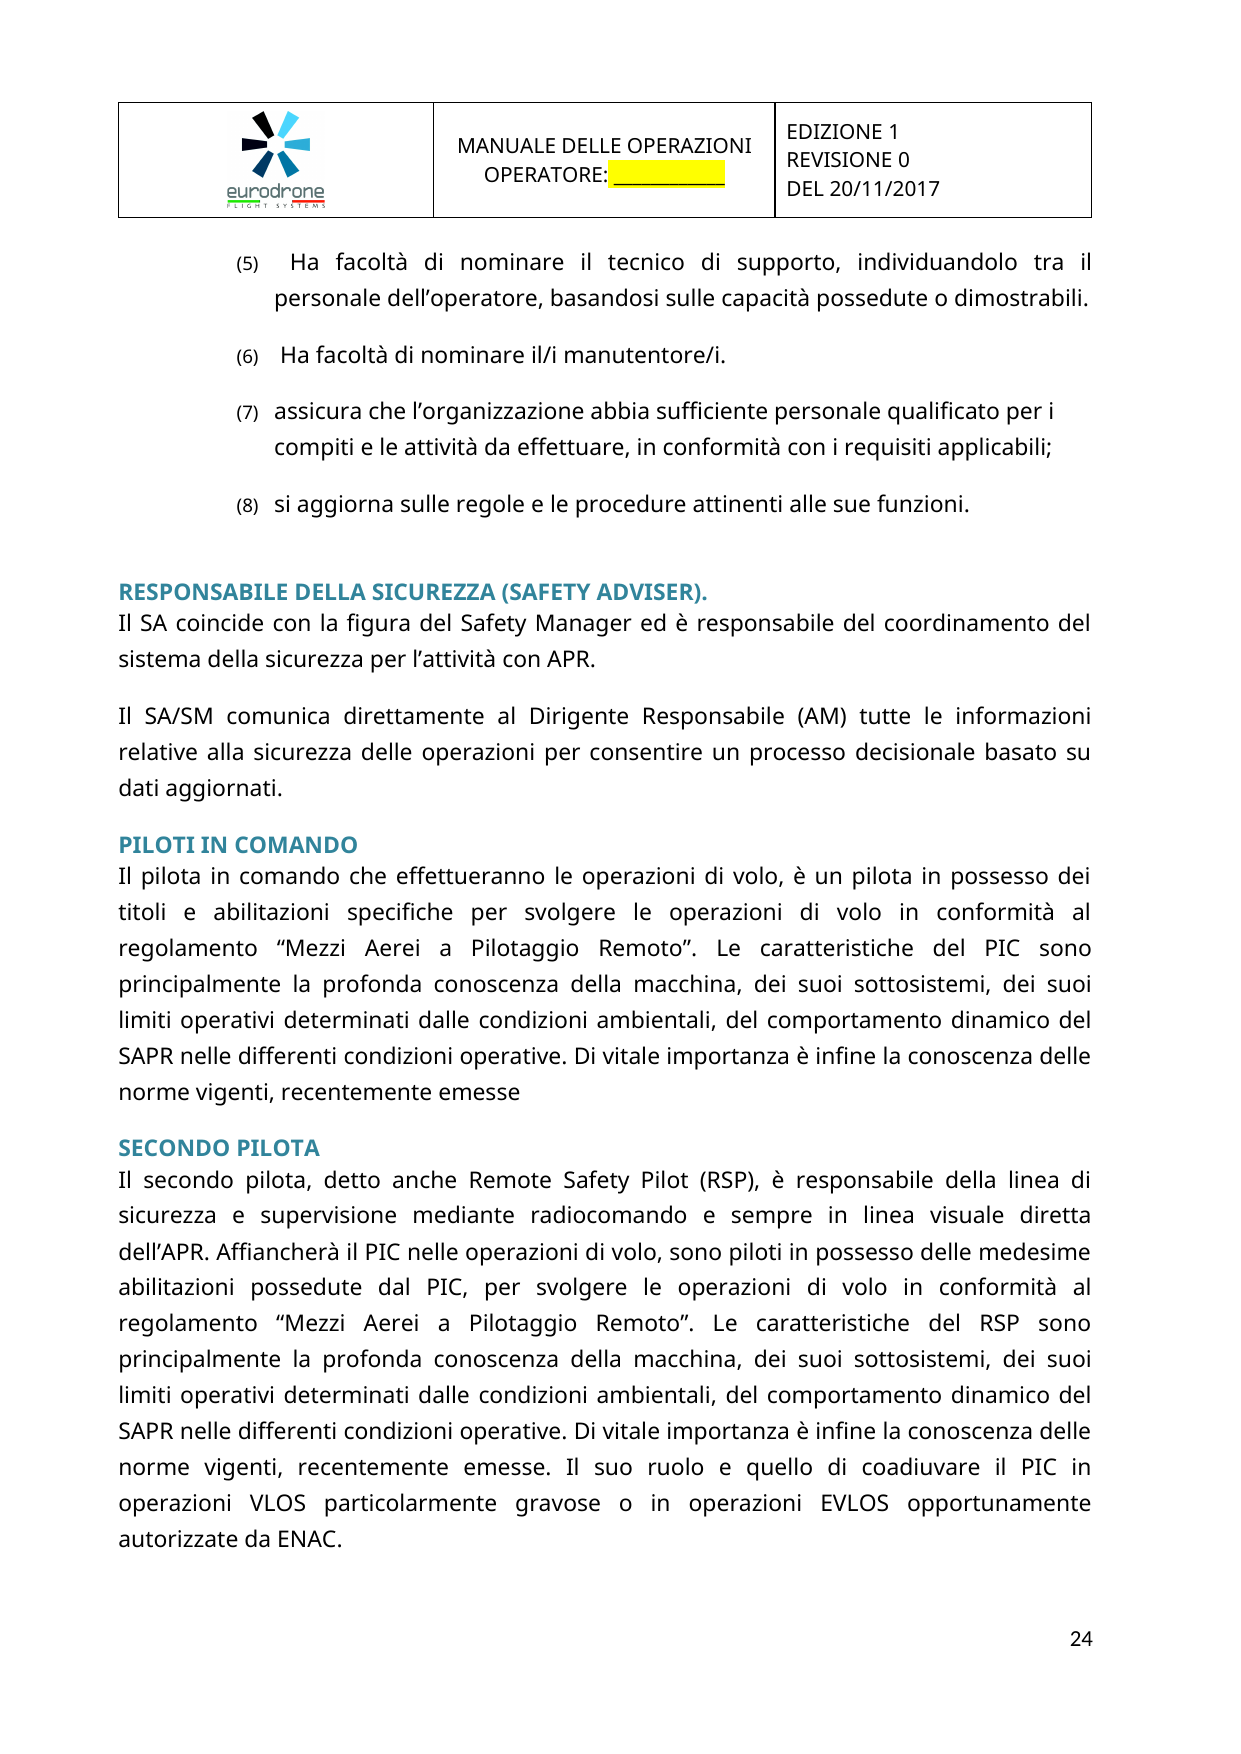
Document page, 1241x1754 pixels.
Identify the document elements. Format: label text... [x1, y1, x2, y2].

list assicura che l’organizzazione abbia sufficiente personale qualificato per i compiti e le attività da effettuare, in conformità con i requisiti applicabili; [236, 395, 1093, 462]
text Il pilota in comando che effettueranno le operazioni di volo, è un pilota in possesso dei titoli e abilitazioni specifiche per svolgere le operazioni di volo in conformità al regolamento “Mezzi Aerei a Pilotaggio Remoto”. Le caratteristiche del PIC sono principalmente la profonda conoscenza della macchina, dei suoi sottosistemi, dei suoi limiti operativi determinati dalle condizioni ambientali, del comportamento dinamico del SAPR nelle differenti condizioni operative. Di vitale importanza è infine la conoscenza delle norme vigenti, recentemente emesse [118, 860, 1093, 1107]
text Il SA coincide con la figura del Safety Manager ed è responsabile del coordinamento del sistema della sicurezza per l’attività con APR. [118, 607, 1093, 674]
list Ha facoltà di nominare il/i manutentore/i. [236, 338, 1093, 370]
text Il secondo pilota, detto anche Remote Safety Pilot (RSP), è responsabile della linea di sicurezza e supervisione mediante radiocomando e sempre in linea visuale diretta dell’APR. Affiancherà il PIC nelle operazioni di volo, sono piloti in possesso delle medesime abilitazioni possedute dal PIC, per svolgere le operazioni di volo in conformità al regolamento “Mezzi Aerei a Pilotaggio Remoto”. Le caratteristiche del RSP sono principalmente la profonda conoscenza della macchina, dei suoi sottosistemi, dei suoi limiti operativi determinati dalle condizioni ambientali, del comportamento dinamico del SAPR nelle differenti condizioni operative. Di vitale importanza è infine la conoscenza delle norme vigenti, recentemente emesse. Il suo ruolo e quello di coadiuvare il PIC in operazioni VLOS particolarmente gravose o in operazioni EVLOS opportunamente autorizzate da ENAC. [118, 1163, 1093, 1554]
subtitle SECONDO PILOTA [118, 1132, 1093, 1163]
subtitle RESPONSABILE DELLA SICUREZZA (SAFETY ADVISER). [118, 576, 1093, 607]
subtitle PILOTI IN COMANDO [118, 829, 1093, 860]
text Il SA/SM comunica direttamente al Dirigente Responsabile (AM) tutte le informazioni relative alla sicurezza delle operazioni per consentire un processo decisionale basato su dati aggiornati. [118, 700, 1093, 803]
list si aggiorna sulle regole e le procedure attinenti alle sue funzioni. [236, 488, 1093, 519]
list Ha facoltà di nominare il tecnico di supporto, individuandolo tra il personale dell’operatore, basandosi sulle capacità possedute o dimostrabili. [236, 246, 1093, 313]
picture [227, 111, 325, 208]
